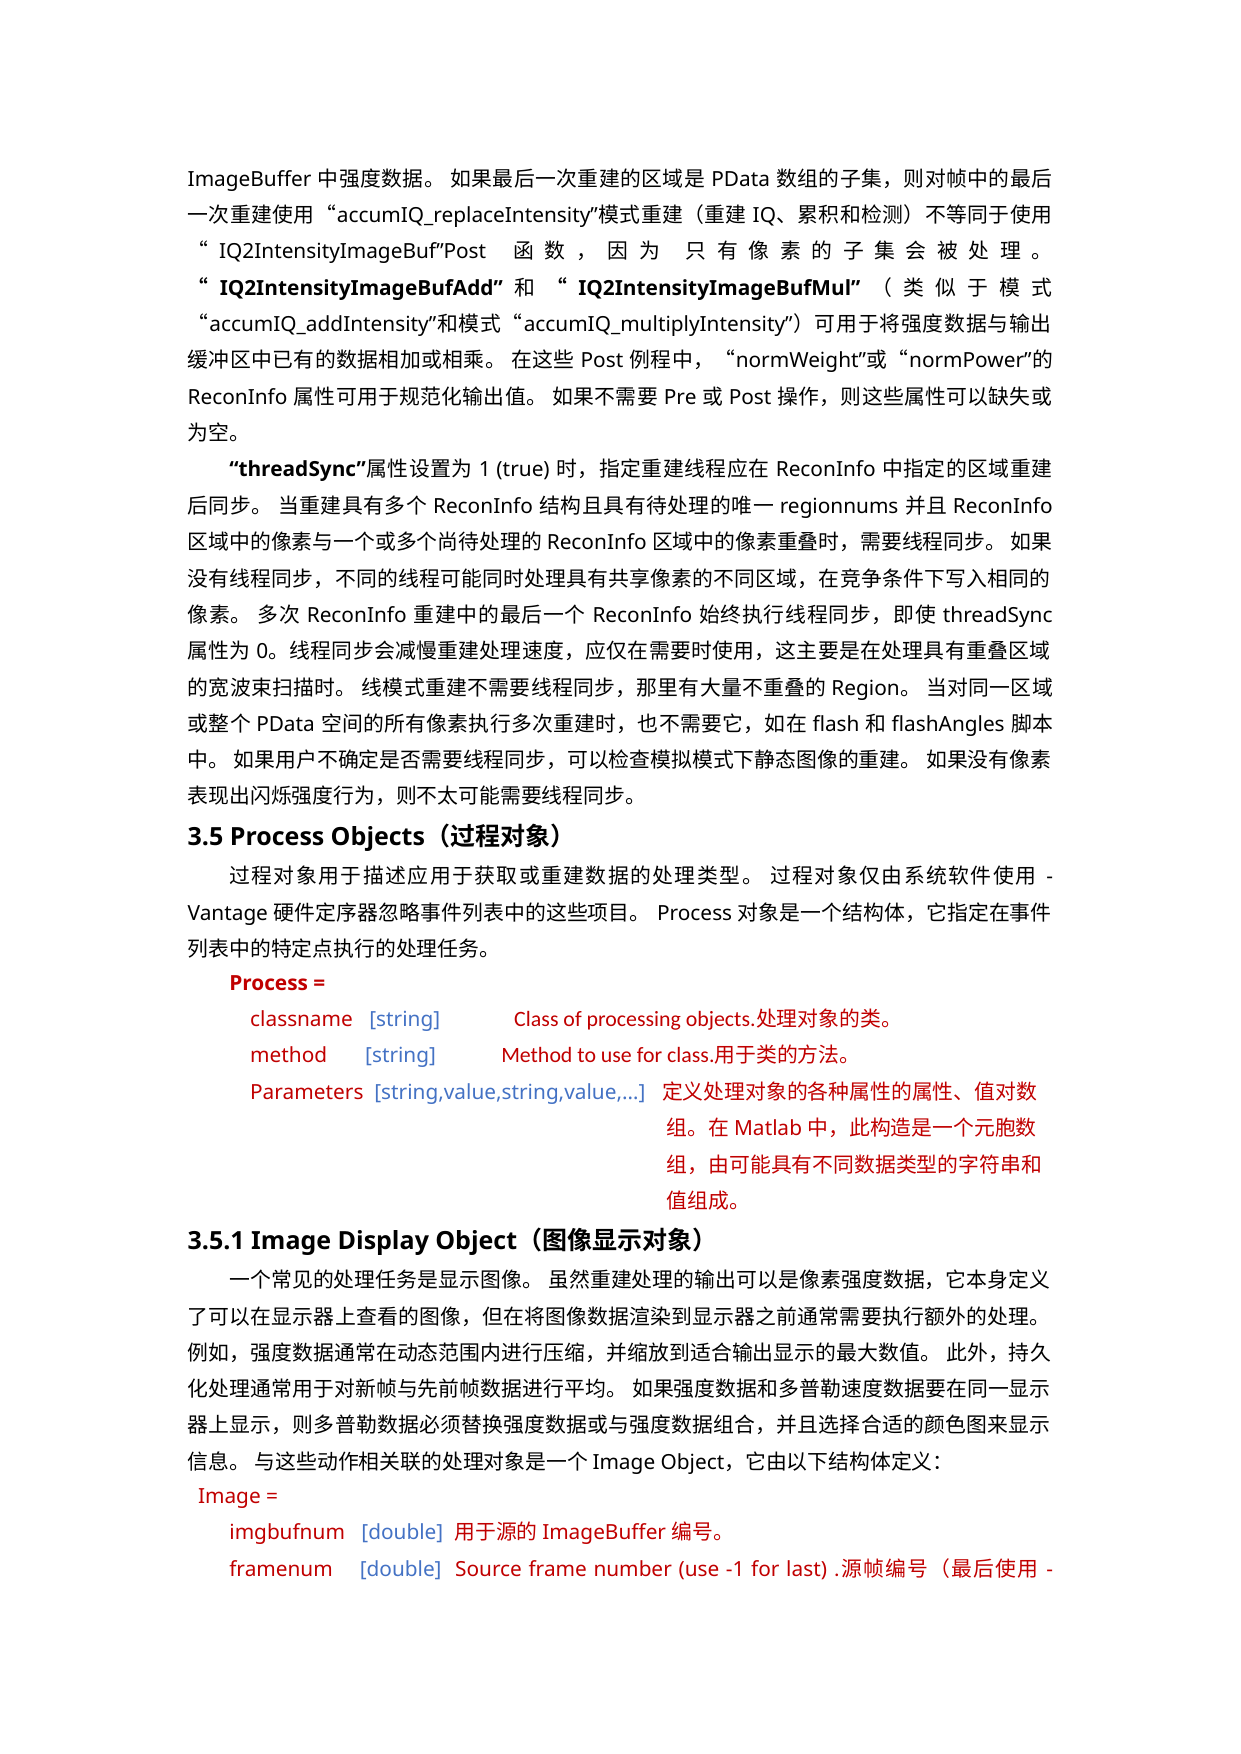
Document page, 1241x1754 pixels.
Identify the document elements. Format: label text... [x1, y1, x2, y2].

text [187, 1552, 1053, 1582]
text 组。在 Matlab 中，此构造是一个元胞数 [187, 1111, 1053, 1142]
text 3.5 Process Objects（过程对象） [187, 816, 1053, 852]
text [187, 162, 1053, 447]
text 一个常见的处理任务是显示图像。 虽然重建处理的输出可以是像素强度数据，它本身定义了可以在显示器上查看的图像，但在将图像数据渲染到显示器之前通常需要执行额外的处理。 例如，强度数据通常在动态范围内进行压缩，并缩放到适合输出显示的最大数值。 此外，持久化处理通常用于对新帧与先前帧数据进行平均。 如果强度数据和多普勒速度数据要在同一显示器上显示，则多普勒数据必须替换强度数据或与强度数据组合，并且选择合适的颜色图来显示信息。 与这些动作相关联的处理对象是一个Image Object，它由以下结构体定义： [187, 1264, 1053, 1475]
text Image = [187, 1481, 1053, 1510]
text Parameters [string,value,string,value,…] 定义处理对象的各种属性的属性、值对数 [187, 1075, 1053, 1105]
text method [string] Method to use for class.用于类的方法。 [187, 1039, 1053, 1069]
text imgbufnum [double] 用于源的 ImageBuffer 编号。 [187, 1515, 1053, 1546]
text 值组成。 [187, 1184, 1053, 1214]
text classname [string] Class of processing objects.处理对象的类。 [187, 1002, 1053, 1033]
text 过程对象用于描述应用于获取或重建数据的处理类型。 过程对象仅由系统软件使用 - Vantage 硬件定序器忽略事件列表中的这些项目。 Process 对象是一个结构体，它指定在事件列表中的特定点执行的处理任务。 [187, 859, 1053, 962]
text “threadSync”属性设置为 1 (true) 时，指定重建线程应在 ReconInfo 中指定的区域重建后同步。 当重建具有多个 ReconInfo 结构且具有待处理的唯一 regionnums 并且 ReconInfo 区域中的像素与一个或多个尚待处理的 ReconInfo 区域中的像素重叠时，需要线程同步。 如果没有线程同步，不同的线程可能同时处理具有共享像素的不同区域，在竞争条件下写入相同的像素。 多次 ReconInfo 重建中的最后一个 ReconInfo 始终执行线程同步，即使 threadSync 属性为 0。线程同步会减慢重建处理速度，应仅在需要时使用，这主要是在处理具有重叠区域的宽波束扫描时。 线模式重建不需要线程同步，那里有大量不重叠的Region。 当对同一区域或整个 PData 空间的所有像素执行多次重建时，也不需要它，如在 flash 和 flashAngles 脚本中。 如果用户不确定是否需要线程同步，可以检查模拟模式下静态图像的重建。 如果没有像素表现出闪烁强度行为，则不太可能需要线程同步。 [187, 453, 1053, 810]
text 组，由可能具有不同数据类型的字符串和 [187, 1148, 1053, 1178]
text 3.5.1 Image Display Object（图像显示对象） [187, 1220, 1053, 1257]
text Process = [187, 968, 1053, 997]
